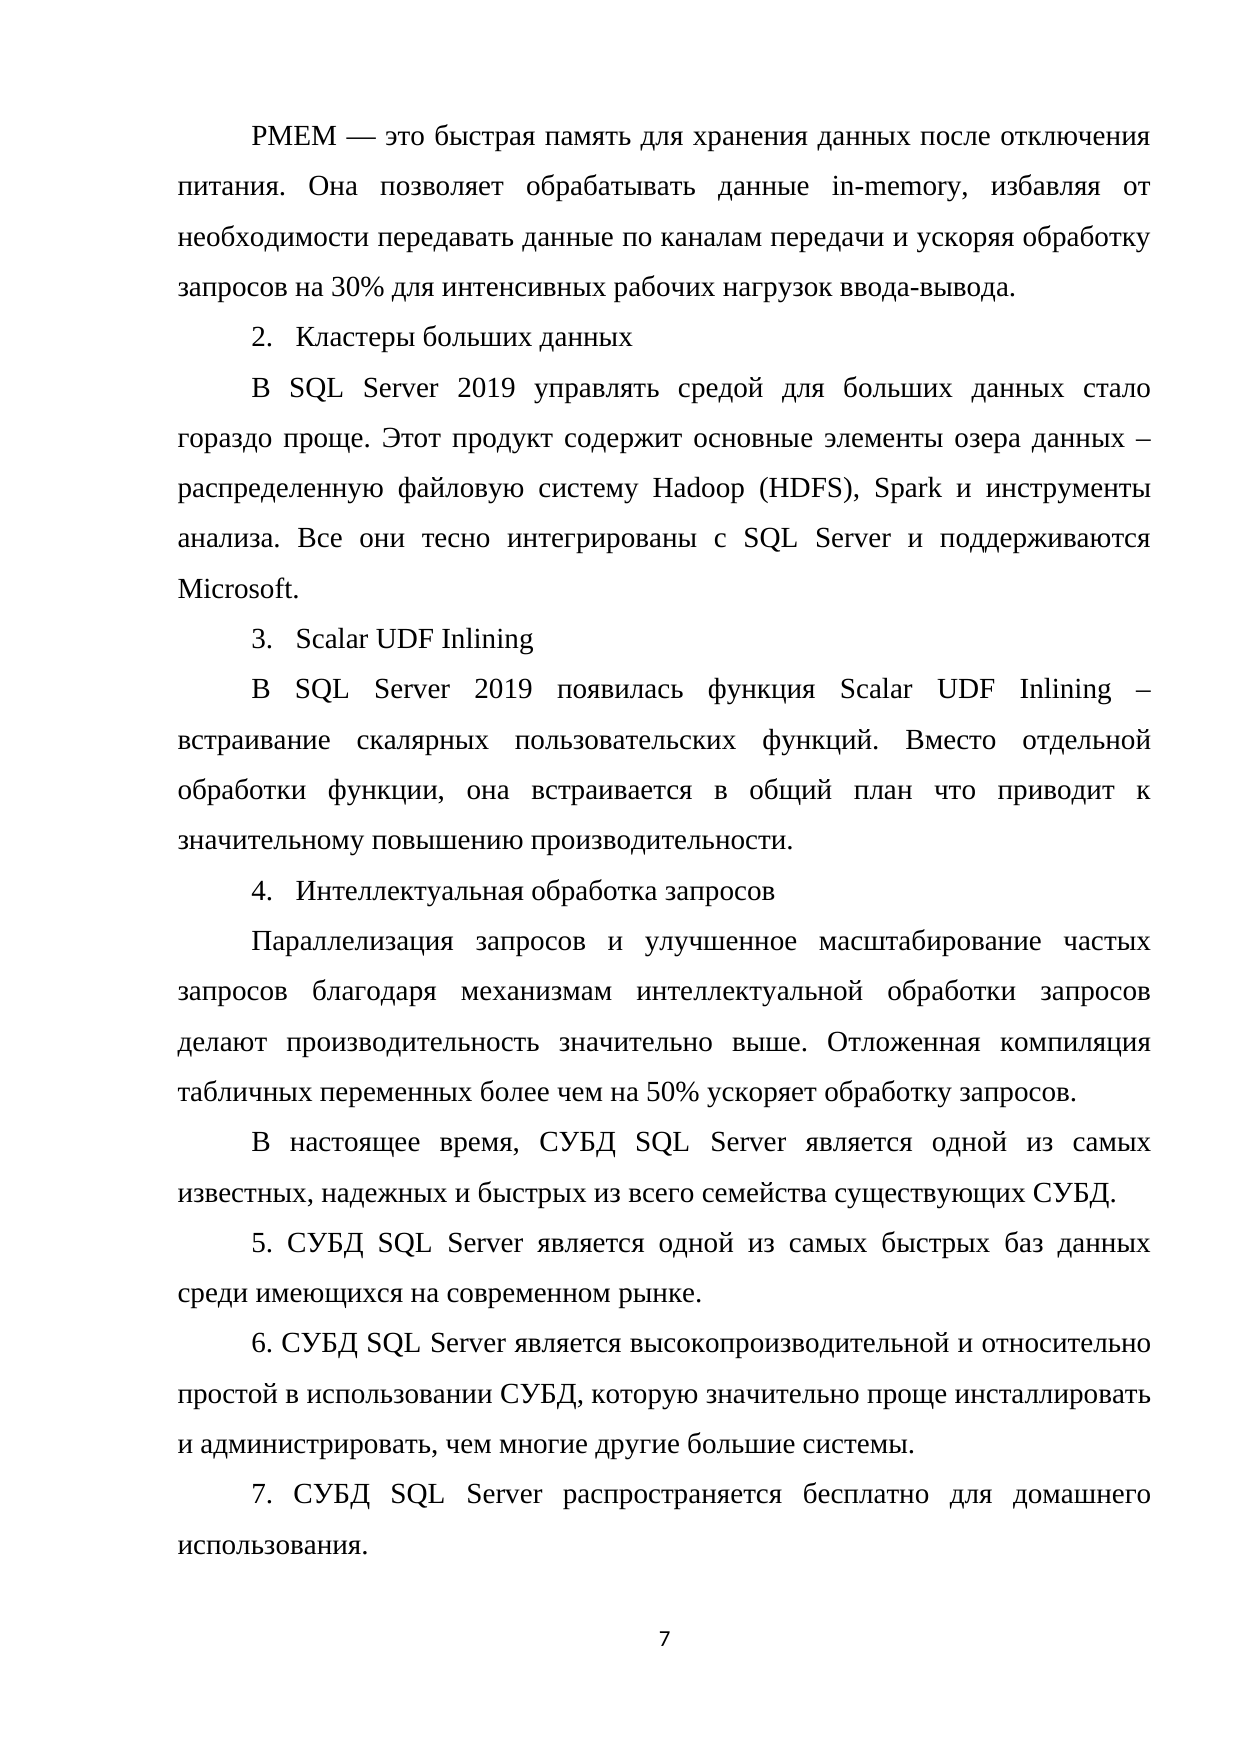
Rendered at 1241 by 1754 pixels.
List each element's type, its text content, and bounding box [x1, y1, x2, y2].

text Параллелизация запросов и улучшенное масштабирование частых запросов благодаря механизмам интеллектуальной обработки запросов делают производительность значительно выше. Отложенная компиляция табличных переменных более чем на 50% ускоряет обработку запросов. [177, 923, 1152, 1108]
text В SQL Server 2019 управлять средой для больших данных стало гораздо проще. Этот продукт содержит основные элементы озера данных – распределенную файловую систему Hadoop (HDFS), Spark и инструменты анализа. Все они тесно интегрированы с SQL Server и поддерживаются Microsoft. [177, 370, 1152, 604]
text В настоящее время, СУБД SQL Server является одной из самых известных, надежных и быстрых из всего семейства существующих СУБД. [177, 1124, 1152, 1208]
list Scalar UDF Inlining [251, 621, 1152, 655]
text PMEM — это быстрая память для хранения данных после отключения питания. Она позволяет обрабатывать данные in-memory, избавляя от необходимости передавать данные по каналам передачи и ускоряя обработку запросов на 30% для интенсивных рабочих нагрузок ввода-вывода. [177, 118, 1152, 303]
list Интеллектуальная обработка запросов [251, 873, 1152, 906]
text В SQL Server 2019 появилась функция Scalar UDF Inlining – встраивание скалярных пользовательских функций. Вместо отдельной обработки функции, она встраивается в общий план что приводит к значительному повышению производительности. [177, 672, 1152, 856]
text 7. СУБД SQL Server распространяется бесплатно для домашнего использования. [177, 1477, 1152, 1560]
text 5. СУБД SQL Server является одной из самых быстрых баз данных среди имеющихся на современном рынке. [177, 1225, 1152, 1309]
list Кластеры больших данных [251, 319, 1152, 353]
text 6. СУБД SQL Server является высокопроизводительной и относительно простой в использовании СУБД, которую значительно проще инсталлировать и администрировать, чем многие другие большие системы. [177, 1326, 1152, 1460]
